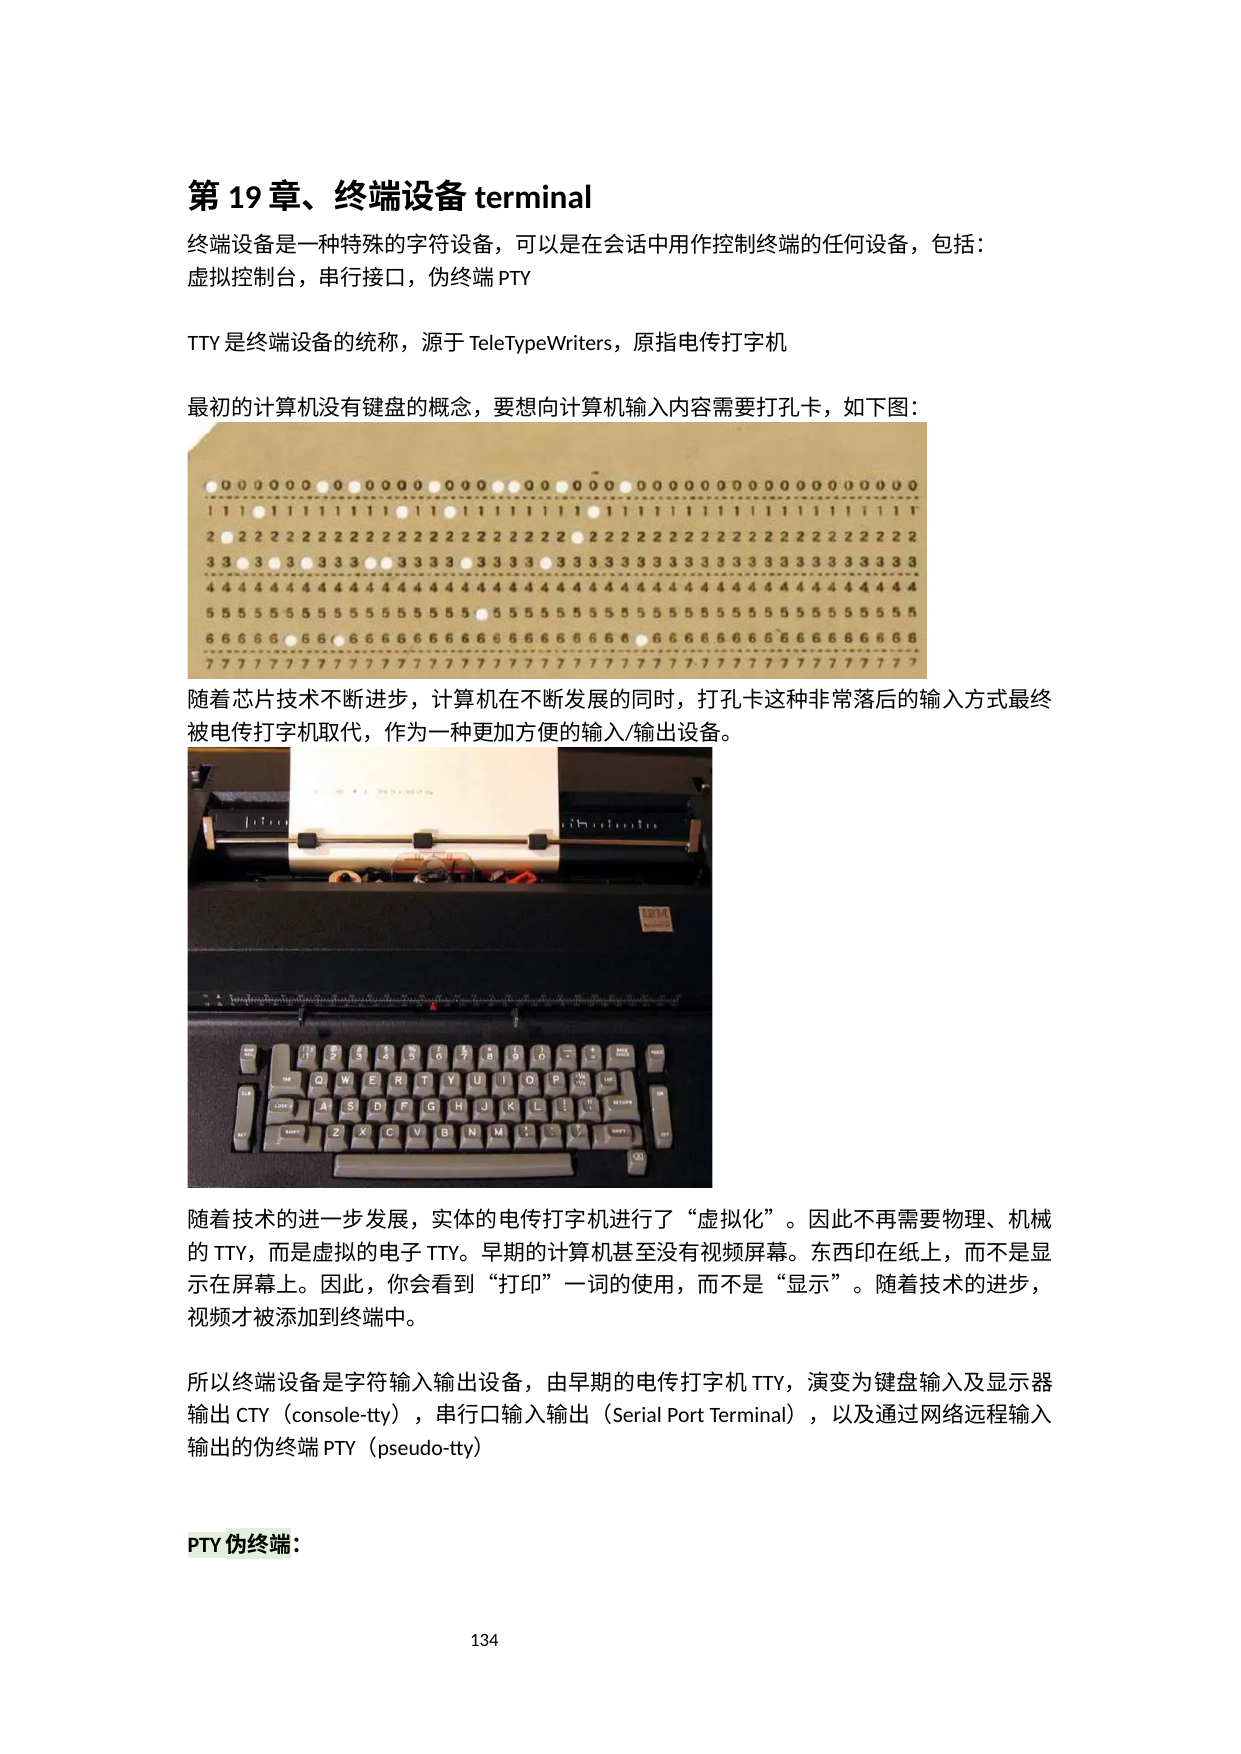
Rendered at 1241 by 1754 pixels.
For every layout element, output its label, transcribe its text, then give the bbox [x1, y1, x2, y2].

text 虚拟控制台，串行接口，伪终端PTY [187, 259, 1053, 292]
text 第19章、终端设备terminal [187, 162, 1053, 227]
picture [187, 747, 713, 1188]
text 所以终端设备是字符输入输出设备，由早期的电传打字机TTY，演变为键盘输入及显示器输出CTY（console-tty），串行口输入输出（Serial Port Terminal），以及通过网络远程输入输出的伪终端PTY（pseudo-tty） [187, 1364, 1053, 1462]
text 随着技术的进一步发展，实体的电传打字机进行了“虚拟化”。因此不再需要物理、机械的TTY，而是虚拟的电子TTY。早期的计算机甚至没有视频屏幕。东西印在纸上，而不是显示在屏幕上。因此，你会看到“打印”一词的使用，而不是“显示”。随着技术的进步，视频才被添加到终端中。 [187, 1202, 1053, 1332]
text PTY伪终端： [187, 1527, 1053, 1559]
text 终端设备是一种特殊的字符设备，可以是在会话中用作控制终端的任何设备，包括： [187, 227, 1053, 259]
text TTY是终端设备的统称，源于TeleTypeWriters，原指电传打字机 [187, 324, 1053, 357]
picture [187, 422, 927, 679]
text 随着芯片技术不断进步，计算机在不断发展的同时，打孔卡这种非常落后的输入方式最终被电传打字机取代，作为一种更加方便的输入/输出设备。 [187, 682, 1053, 747]
text 最初的计算机没有键盘的概念，要想向计算机输入内容需要打孔卡，如下图： [187, 389, 1053, 422]
